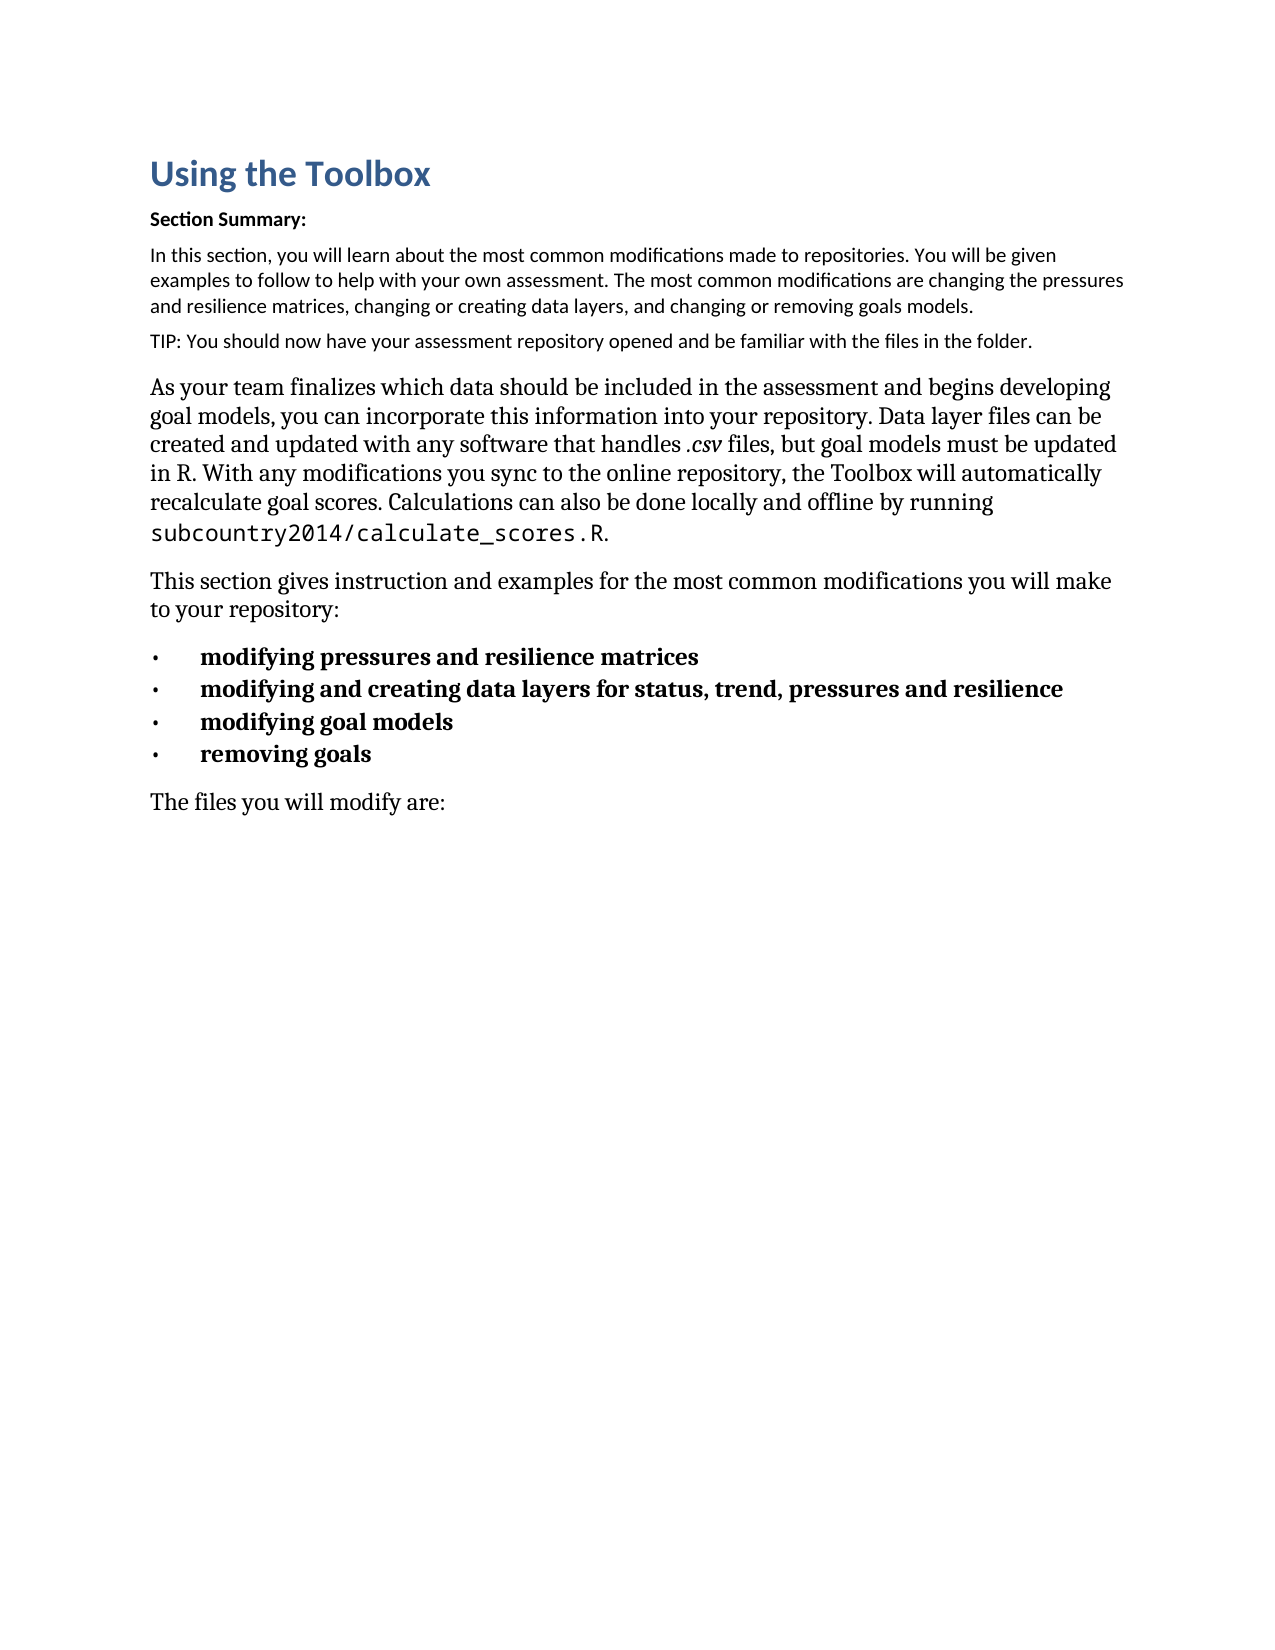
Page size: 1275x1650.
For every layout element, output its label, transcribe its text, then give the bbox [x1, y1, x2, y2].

list removing goals [150, 740, 1125, 769]
text In this section, you will learn about the most common modifications made to repositories. You will be given examples to follow to help with your own assessment. The most common modifications are changing the pressures and resilience matrices, changing or creating data layers, and changing or removing goals models. [150, 242, 1125, 318]
list modifying and creating data layers for status, trend, pressures and resilience [150, 675, 1125, 704]
subtitle Using the Toolbox [150, 150, 1125, 196]
text As your team finalizes which data should be included in the assessment and begins developing goal models, you can incorporate this information into your repository. Data layer files can be created and updated with any software that handles .csv files, but goal models must be updated in R. With any modifications you sync to the online repository, the Toolbox will automatically recalculate goal scores. Calculations can also be done locally and offline by running subcountry2014/calculate_scores.R. [150, 373, 1125, 548]
text This section gives instruction and examples for the most common modifications you will make to your repository: [150, 567, 1125, 624]
text Section Summary: [150, 206, 1125, 232]
text The files you will modify are: [150, 788, 1125, 817]
list modifying pressures and resilience matrices [150, 643, 1125, 672]
text TIP: You should now have your assessment repository opened and be familiar with the files in the folder. [150, 329, 1125, 354]
list modifying goal models [150, 708, 1125, 737]
